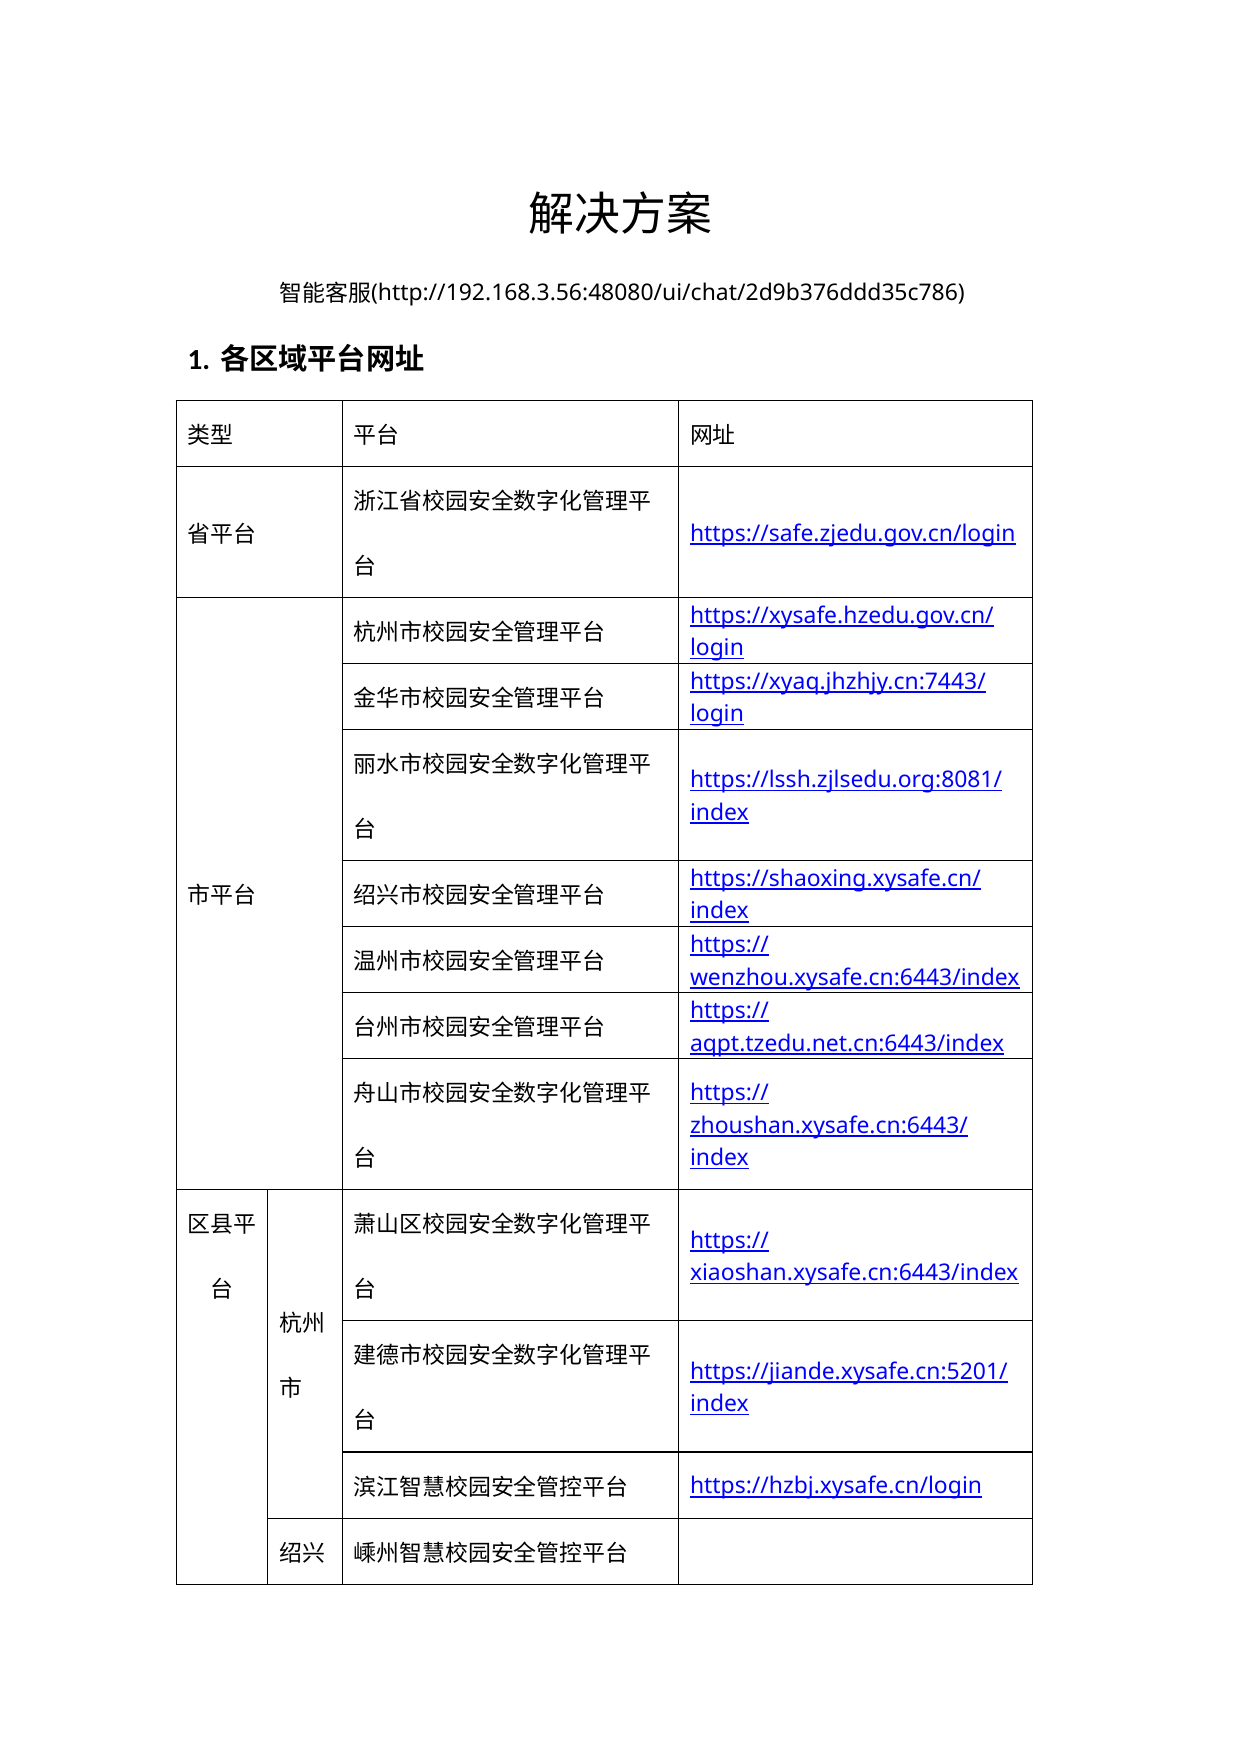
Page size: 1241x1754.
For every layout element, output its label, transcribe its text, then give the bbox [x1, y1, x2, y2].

text 智能客服(http://192.168.3.56:48080/ui/chat/2d9b376ddd35c786) [187, 259, 1053, 324]
subtitle 各区域平台网址 [187, 324, 1053, 389]
text 解决方案 [187, 162, 1053, 259]
table_cell 杭州市校园安全管理平台 [343, 598, 678, 663]
table_cell https://xiaoshan.xysafe.cn:6443/index [679, 1190, 1032, 1320]
table_cell https://safe.zjedu.gov.cn/login [679, 467, 1032, 597]
table_cell 金华市校园安全管理平台 [343, 664, 678, 729]
table_cell https://aqpt.tzedu.net.cn:6443/index [679, 993, 1032, 1058]
table_cell 温州市校园安全管理平台 [343, 927, 678, 992]
table_cell 省平台 [177, 467, 342, 597]
table_cell https://zhoushan.xysafe.cn:6443/index [679, 1059, 1032, 1189]
table_cell [679, 1519, 1032, 1583]
table_cell 滨江智慧校园安全管控平台 [343, 1453, 678, 1517]
table_cell 市平台 [177, 598, 342, 1189]
table_header 类型 [177, 401, 342, 466]
table_cell https://xyaq.jhzhjy.cn:7443/login [679, 664, 1032, 729]
table_cell https://jiande.xysafe.cn:5201/index [679, 1321, 1032, 1451]
table_cell 台州市校园安全管理平台 [343, 993, 678, 1058]
table_cell https://lssh.zjlsedu.org:8081/index [679, 730, 1032, 860]
table_header 网址 [679, 401, 1032, 466]
table_cell 丽水市校园安全数字化管理平台 [343, 730, 678, 860]
table_cell https://wenzhou.xysafe.cn:6443/index [679, 927, 1032, 992]
table_cell 绍兴市 [268, 1519, 342, 1583]
table_cell 建德市校园安全数字化管理平台 [343, 1321, 678, 1451]
table_header 平台 [343, 401, 678, 466]
table_cell 浙江省校园安全数字化管理平台 [343, 467, 678, 597]
table_cell 舟山市校园安全数字化管理平台 [343, 1059, 678, 1189]
table_cell https://xysafe.hzedu.gov.cn/login [679, 598, 1032, 663]
table_cell 杭州市 [268, 1190, 342, 1517]
table_cell 区县平台 [177, 1190, 267, 1583]
table_cell 绍兴市校园安全管理平台 [343, 861, 678, 926]
table_cell 嵊州智慧校园安全管控平台 [343, 1519, 678, 1583]
table_cell 萧山区校园安全数字化管理平台 [343, 1190, 678, 1320]
table_cell https://shaoxing.xysafe.cn/index [679, 861, 1032, 926]
table_cell https://hzbj.xysafe.cn/login [679, 1453, 1032, 1517]
